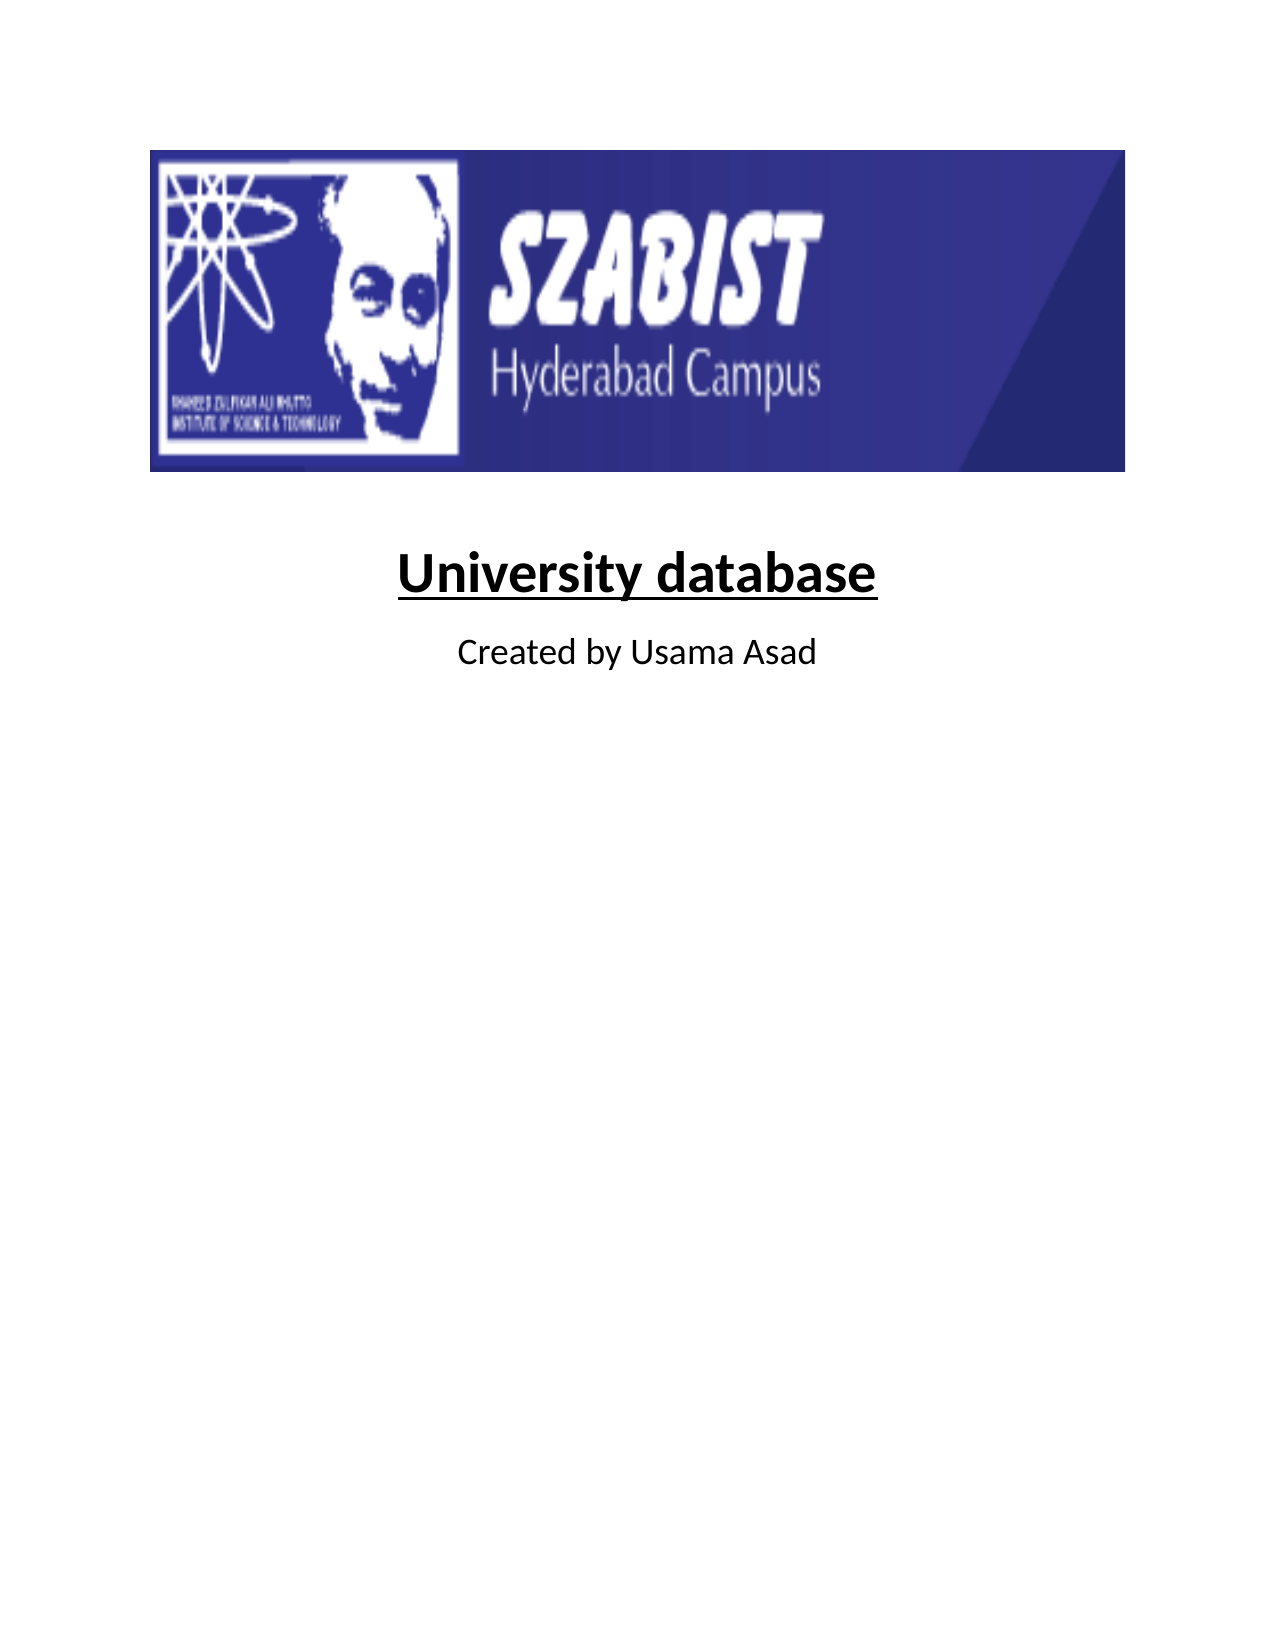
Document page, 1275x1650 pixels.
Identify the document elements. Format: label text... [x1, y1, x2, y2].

text University database [150, 536, 1125, 607]
text Created by Usama Asad [150, 628, 1125, 674]
picture [150, 150, 1125, 472]
